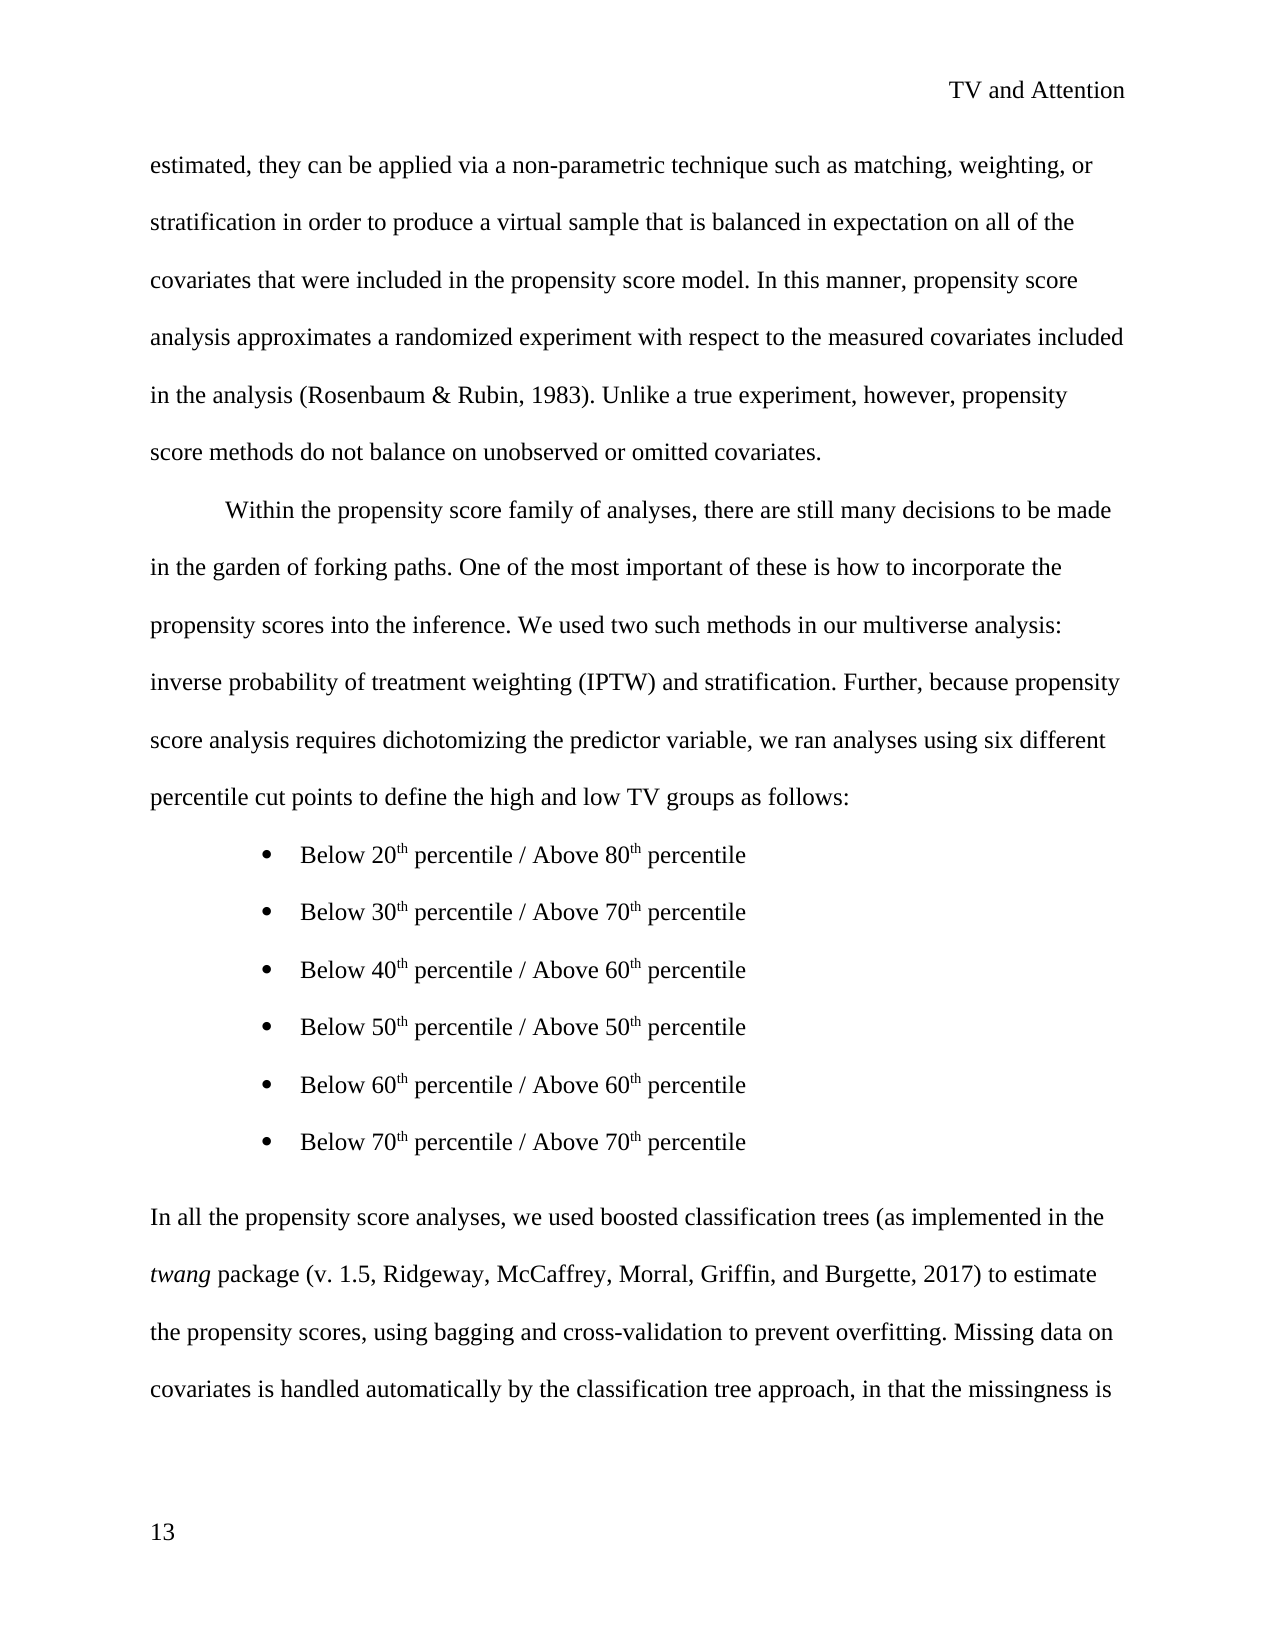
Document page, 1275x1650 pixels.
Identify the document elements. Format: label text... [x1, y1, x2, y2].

text Within the propensity score family of analyses, there are still many decisions to be made in the garden of forking paths. [150, 495, 1125, 811]
